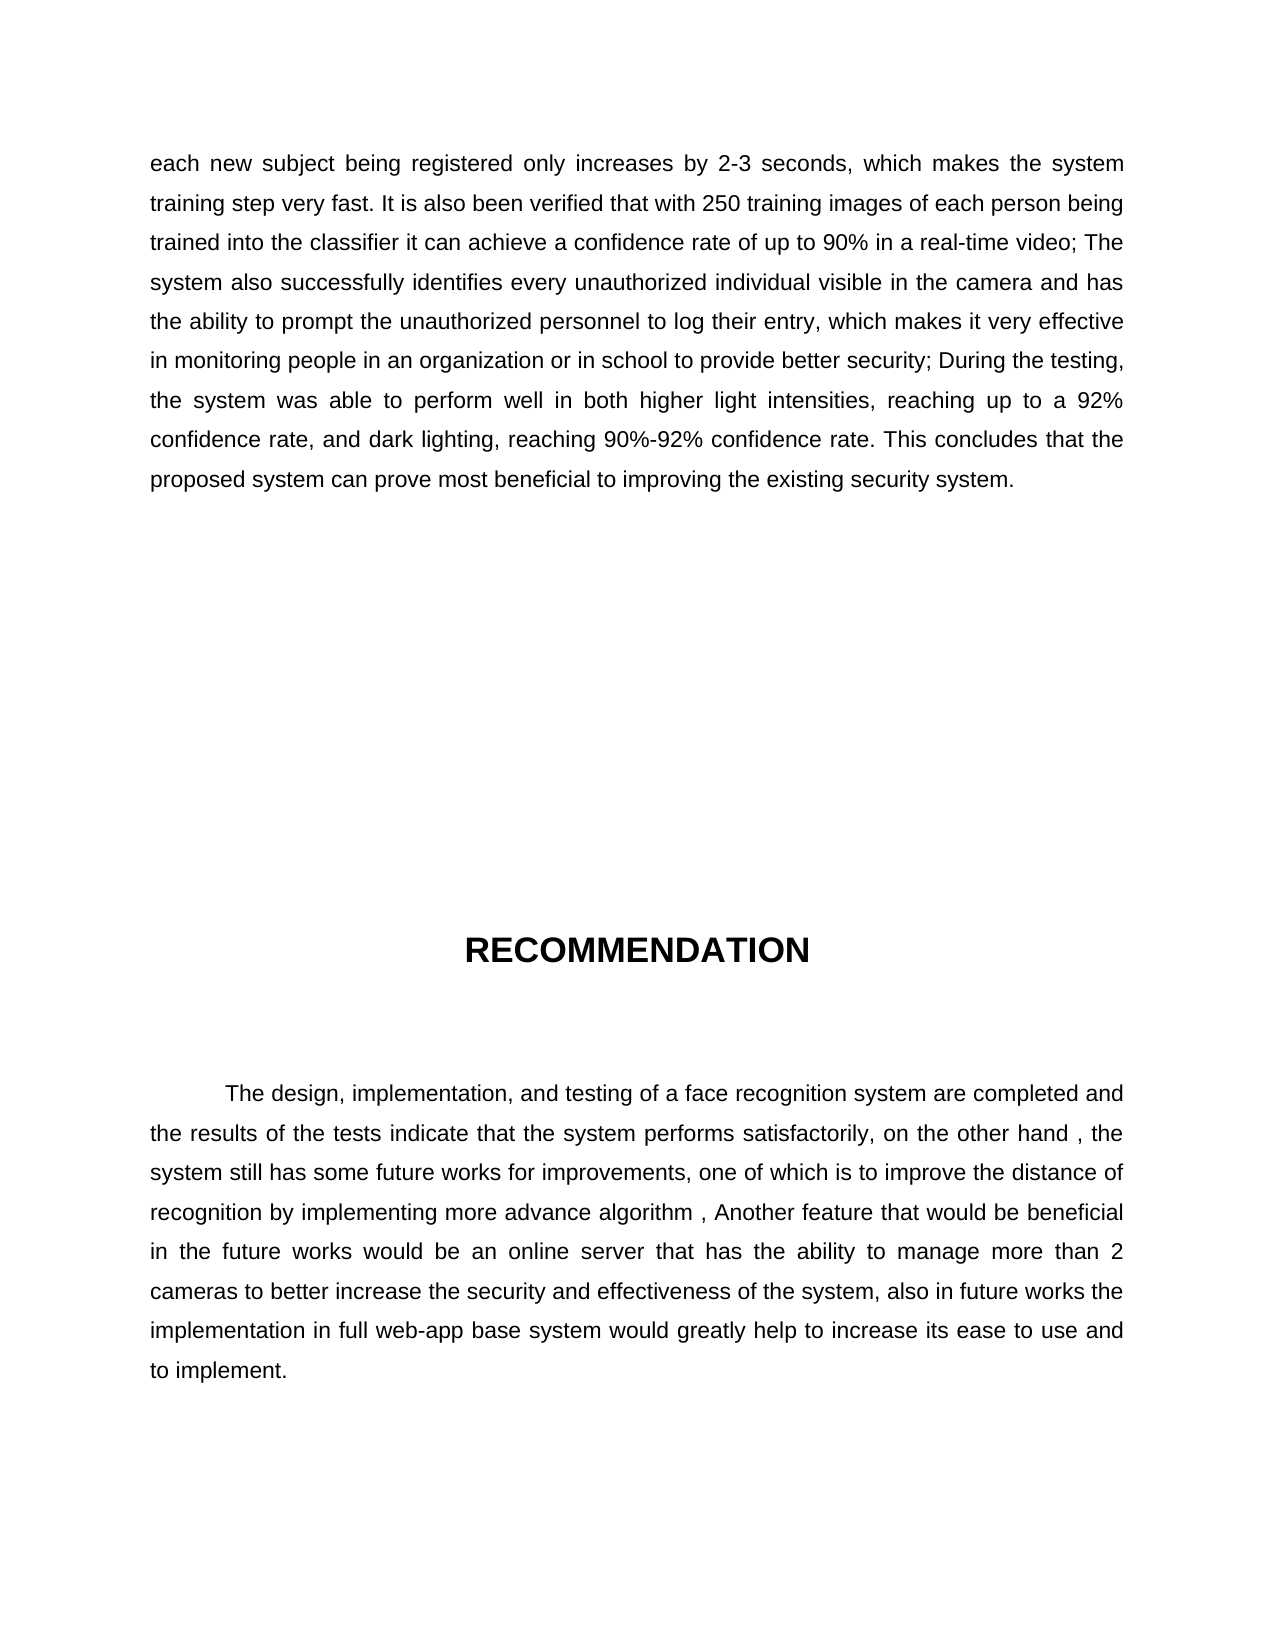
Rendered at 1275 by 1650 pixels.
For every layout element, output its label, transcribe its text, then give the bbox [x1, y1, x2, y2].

subtitle RECOMMENDATION [150, 930, 1125, 970]
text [150, 150, 1125, 492]
text The design, implementation, and testing of a face recognition system are completed and the results of the tests indicate that the system performs satisfactorily, on the other hand , the system still has some future works for improvements, one of which is to improve the distance of recognition by implementing more advance algorithm , Another feature that would be beneficial in the future works would be an online server that has the ability to manage more than 2 cameras to better increase the security and effectiveness of the system, also in future works the implementation in full web-app base system would greatly help to increase its ease to use and to implement. [150, 1080, 1125, 1383]
